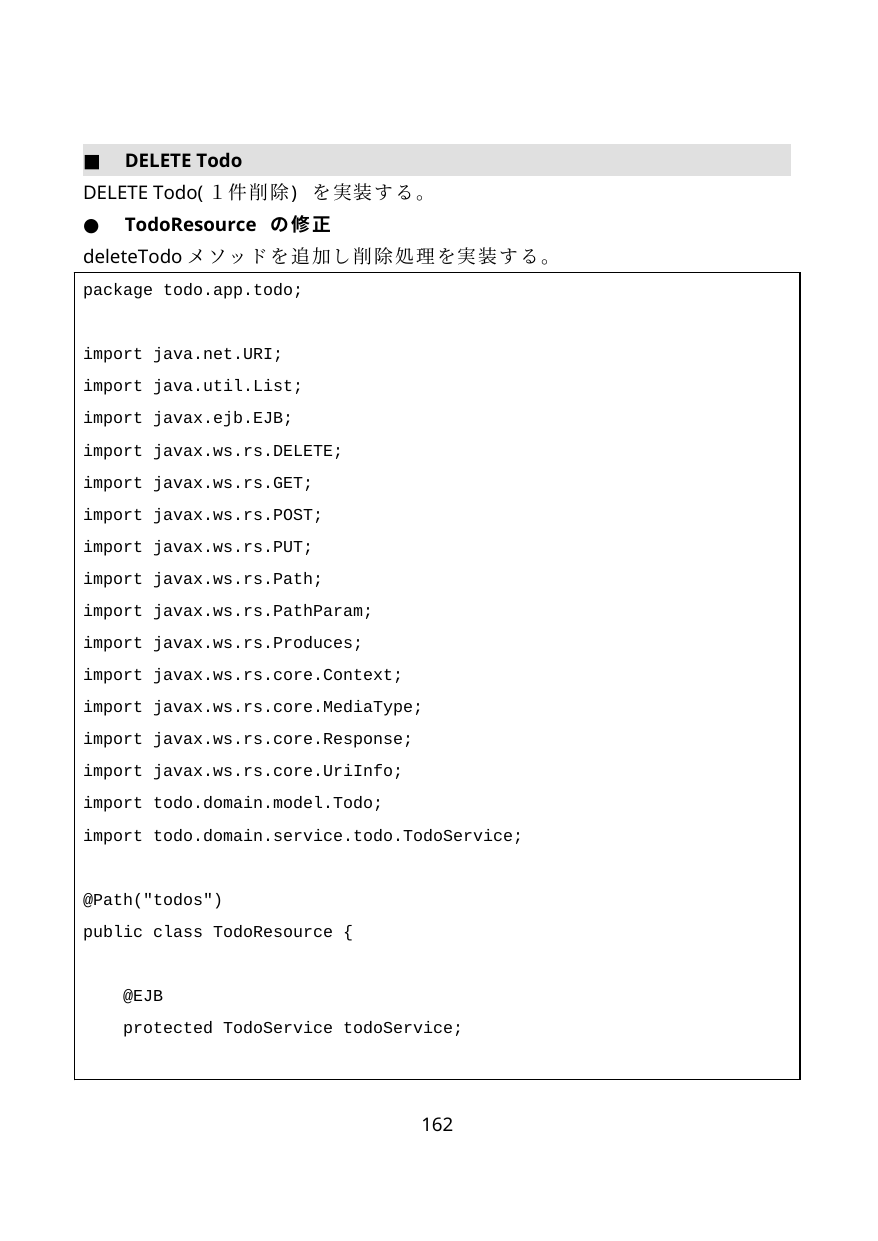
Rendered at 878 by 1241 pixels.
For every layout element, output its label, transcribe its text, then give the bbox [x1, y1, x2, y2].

text import todo.domain.service.todo.TodoService; [83, 821, 791, 853]
text import todo.domain.model.Todo; [83, 788, 791, 821]
text deleteTodoメソッドを追加し削除処理を実装する。 [83, 240, 791, 272]
text import javax.ws.rs.Produces; [83, 628, 791, 660]
text import javax.ws.rs.PUT; [83, 532, 791, 564]
text @Path("todos") [83, 885, 791, 917]
text import javax.ws.rs.core.MediaType; [83, 692, 791, 724]
subtitle DELETE Todo [83, 144, 791, 176]
text import java.util.List; [83, 371, 791, 403]
text import java.net.URI; [83, 339, 791, 371]
text import javax.ws.rs.core.Context; [83, 660, 791, 692]
text import javax.ws.rs.Path; [83, 564, 791, 596]
text protected TodoService todoService; [83, 1013, 791, 1045]
text DELETE Todo(１件削除)を実装する。 [83, 176, 791, 208]
text public class TodoResource { [83, 917, 791, 949]
text import javax.ws.rs.core.Response; [83, 724, 791, 756]
text import javax.ws.rs.POST; [83, 500, 791, 532]
subtitle TodoResourceの修正 [83, 208, 791, 240]
text @EJB [83, 981, 791, 1013]
text package todo.app.todo; [75, 273, 799, 307]
text import javax.ejb.EJB; [83, 403, 791, 436]
text import javax.ws.rs.PathParam; [83, 596, 791, 628]
text import javax.ws.rs.GET; [83, 468, 791, 500]
text import javax.ws.rs.DELETE; [83, 436, 791, 468]
text import javax.ws.rs.core.UriInfo; [83, 756, 791, 788]
